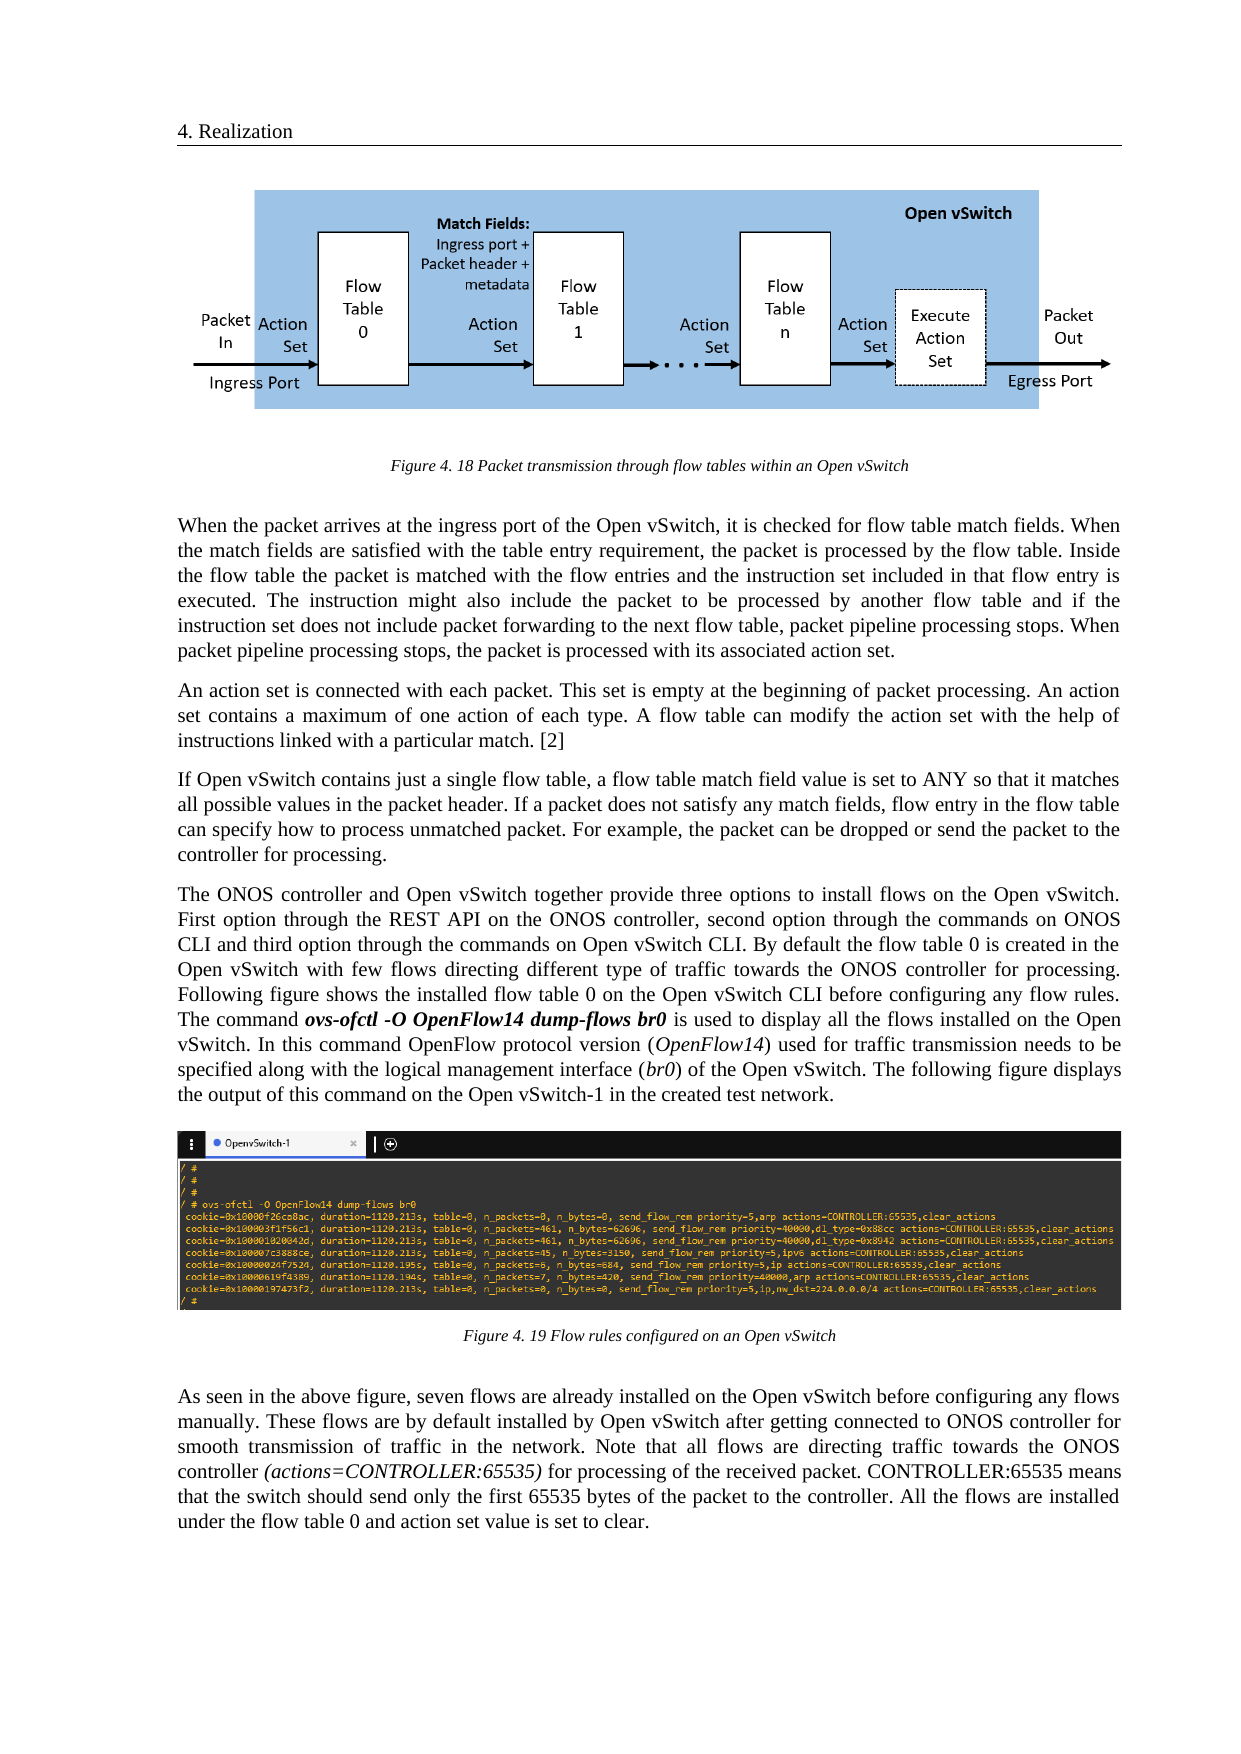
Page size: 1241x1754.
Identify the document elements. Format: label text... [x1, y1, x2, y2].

text An action set is connected with each packet. This set is empty at the beginning of packet processing. An action set contains a maximum of one action of each type. A flow table can modify the action set with the help of instructions linked with a particular match. [177, 677, 1122, 752]
text As seen in the above figure, seven flows are already installed on the Open vSwitch before configuring any flows manually. These flows are by default installed by Open vSwitch after getting connected to ONOS controller for smooth transmission of traffic in the network. Note that all flows are directing traffic towards the ONOS controller (actions=CONTROLLER:65535) for processing of the received packet. CONTROLLER:65535 means that the switch should send only the first 65535 bytes of the packet to the controller. All the flows are installed under the flow table 0 and action set value is set to clear. [177, 1383, 1122, 1533]
text Figure 4. 18 Packet transmission through flow tables within an Open vSwitch [177, 456, 1122, 475]
text When the packet arrives at the ingress port of the Open vSwitch, it is checked for flow table match fields. When the match fields are satisfied with the table entry requirement, the packet is processed by the flow table. Inside the flow table the packet is matched with the flow entries and the instruction set included in that flow entry is executed. The instruction might also include the packet to be processed by another flow table and if the instruction set does not include packet forwarding to the next flow table, packet pipeline processing stops. When packet pipeline processing stops, the packet is processed with its associated action set. [177, 512, 1122, 662]
picture [177, 160, 1123, 439]
text If Open vSwitch contains just a single flow table, a flow table match field value is set to ANY so that it matches all possible values in the packet header. If a packet does not satisfy any match fields, flow entry in the flow table can specify how to process unmatched packet. For example, the packet can be dropped or send the packet to the controller for processing. [177, 766, 1122, 866]
text Figure 4. 19 Flow rules configured on an Open vSwitch [177, 1326, 1122, 1345]
text The ONOS controller and Open vSwitch together provide three options to install flows on the Open vSwitch. First option through the REST API on the ONOS controller, second option through the commands on ONOS CLI and third option through the commands on Open vSwitch CLI. By default the flow table 0 is created in the Open vSwitch with few flows directing different type of traffic towards the ONOS controller for processing. Following figure shows the installed flow table 0 on the Open vSwitch CLI before configuring any flow rules. The command ovs-ofctl -O OpenFlow14 dump-flows br0 is used to display all the flows installed on the Open vSwitch. In this command OpenFlow protocol version (OpenFlow14) used for traffic transmission needs to be specified along with the logical management interface (br0) of the Open vSwitch. The following figure displays the output of this command on the Open vSwitch-1 in the created test network. [177, 881, 1122, 1106]
picture [177, 1131, 1122, 1310]
